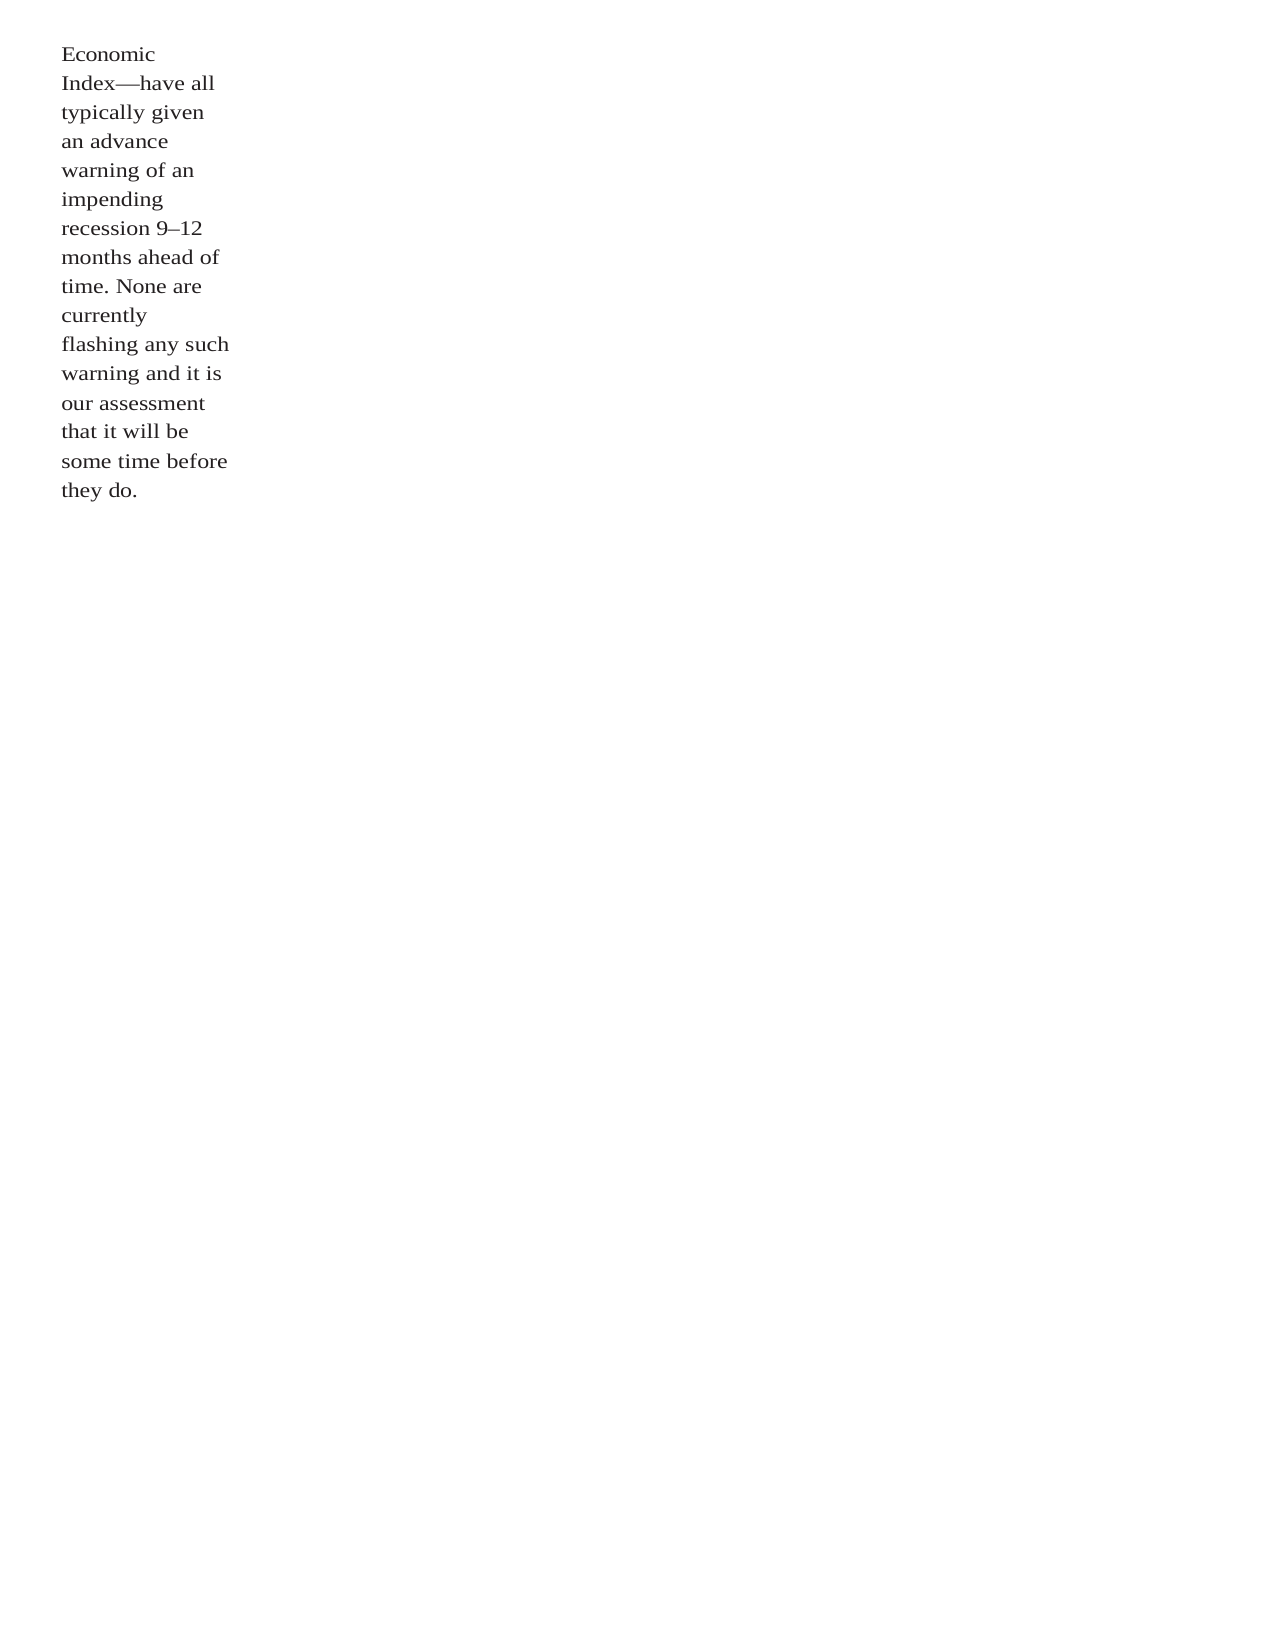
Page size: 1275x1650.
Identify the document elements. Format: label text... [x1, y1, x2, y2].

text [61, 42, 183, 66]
text Index—have all typically given an advance warning of an impending recession 9–12 months ahead of time. None are currently flashing any such warning and it is our assessment that it will be some time before they do. [61, 71, 230, 502]
